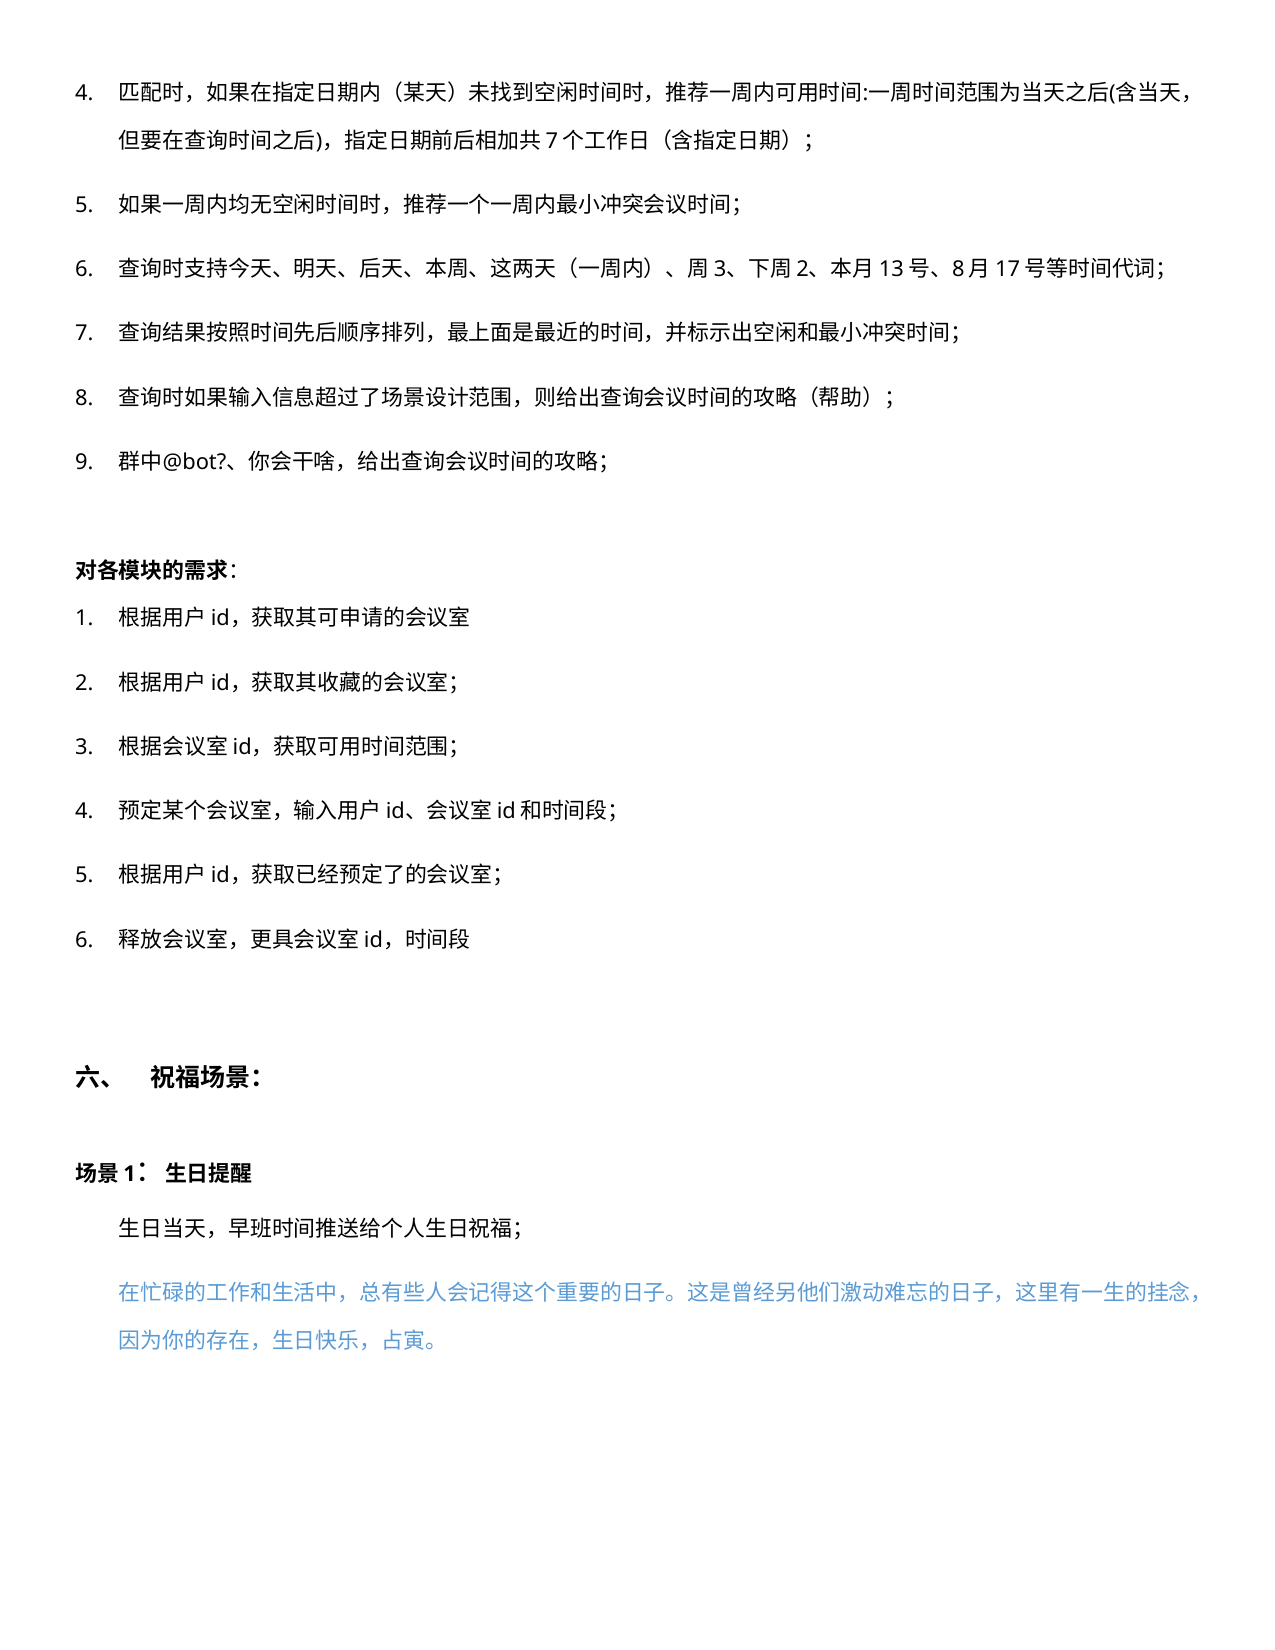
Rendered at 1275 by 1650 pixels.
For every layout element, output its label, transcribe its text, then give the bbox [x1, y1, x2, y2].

list 如果一周内均无空闲时间时，推荐一个一周内最小冲突会议时间； [75, 187, 1200, 219]
list 根据用户id，获取其收藏的会议室； [75, 665, 1200, 696]
list 在忙碌的工作和生活中，总有些人会记得这个重要的日子。这是曾经另他们激动难忘的日子，这里有一生的挂念，因为你的存在，生日快乐，占寅。 [119, 1275, 1200, 1354]
list 根据会议室id，获取可用时间范围； [75, 729, 1200, 761]
list 根据用户id，获取已经预定了的会议室； [75, 857, 1200, 889]
list 释放会议室，更具会议室id，时间段 [75, 922, 1200, 953]
list 查询结果按照时间先后顺序排列，最上面是最近的时间，并标示出空闲和最小冲突时间； [75, 315, 1200, 347]
list 群中@bot?、你会干啥，给出查询会议时间的攻略； [75, 444, 1200, 476]
subtitle 祝福场景： [75, 1058, 1200, 1094]
list 匹配时，如果在指定日期内（某天）未找到空闲时间时，推荐一周内可用时间:一周时间范围为当天之后(含当天，但要在查询时间之后)，指定日期前后相加共7个工作日（含指定日期）； [75, 75, 1200, 154]
text 场景1：生日提醒 [75, 1148, 1200, 1190]
list 查询时支持今天、明天、后天、本周、这两天（一周内）、周3、下周2、本月13号、8月17号等时间代词； [75, 251, 1200, 283]
list 预定某个会议室，输入用户id、会议室id和时间段； [75, 793, 1200, 825]
list 生日当天，早班时间推送给个人生日祝福； [119, 1211, 1200, 1243]
text 对各模块的需求： [75, 553, 1200, 584]
list 查询时如果输入信息超过了场景设计范围，则给出查询会议时间的攻略（帮助）； [75, 380, 1200, 411]
list 根据用户id，获取其可申请的会议室 [75, 600, 1200, 632]
